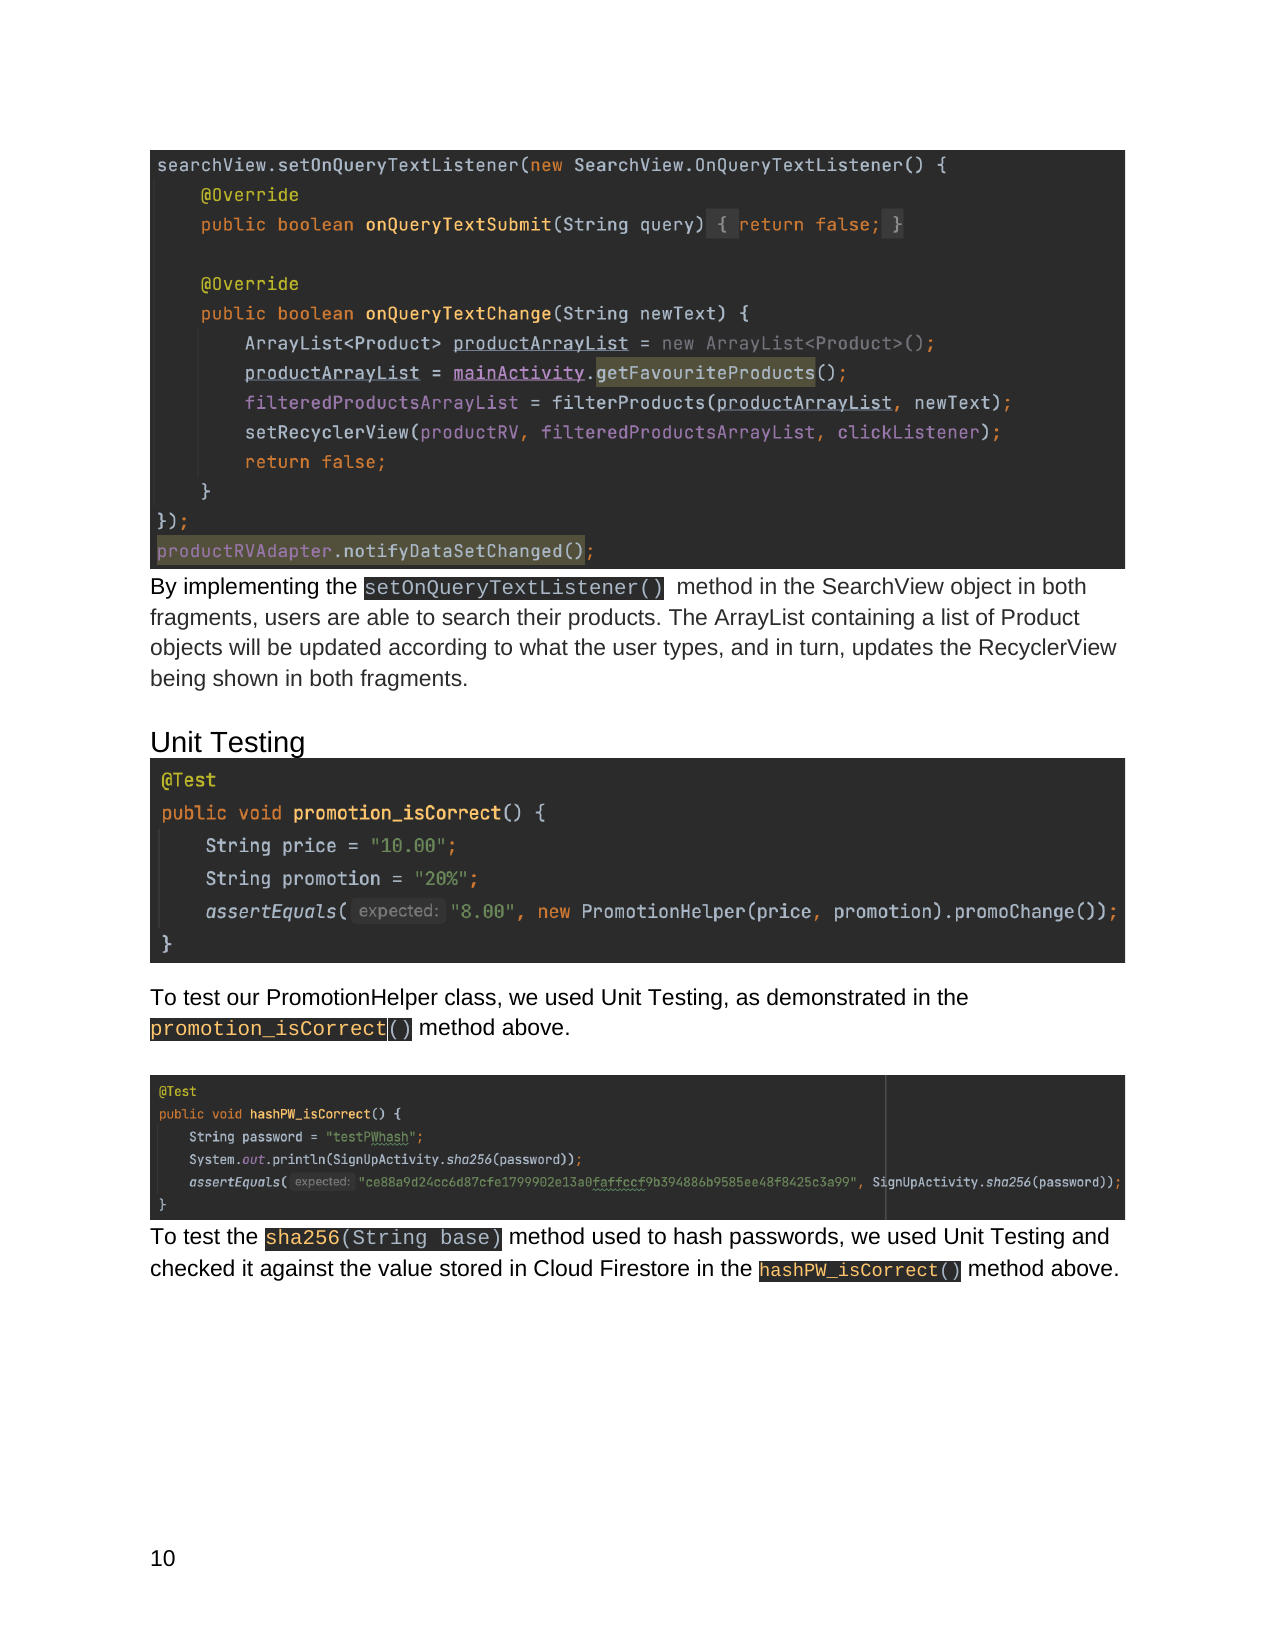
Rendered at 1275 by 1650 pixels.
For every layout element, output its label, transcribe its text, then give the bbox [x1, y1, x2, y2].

picture [150, 150, 1125, 569]
text By implementing the setOnQueryTextListener() method in the SearchView object in both fragments, users are able to search their products. The ArrayList containing a list of Product objects will be updated according to what the user types, and in turn, updates the RecyclerView being shown in both fragments. [150, 573, 1125, 691]
text To test the sha256(String base) method used to hash passwords, we used Unit Testing and checked it against the value stored in Cloud Firestore in the hashPW_isCorrect() method above. [150, 1223, 1125, 1282]
subtitle Unit Testing [150, 725, 1125, 758]
text To test our PromotionHelper class, we used Unit Testing, as demonstrated in the promotion_isCorrect() method above. [150, 983, 1125, 1041]
picture [150, 758, 1125, 963]
picture [150, 1075, 1125, 1220]
